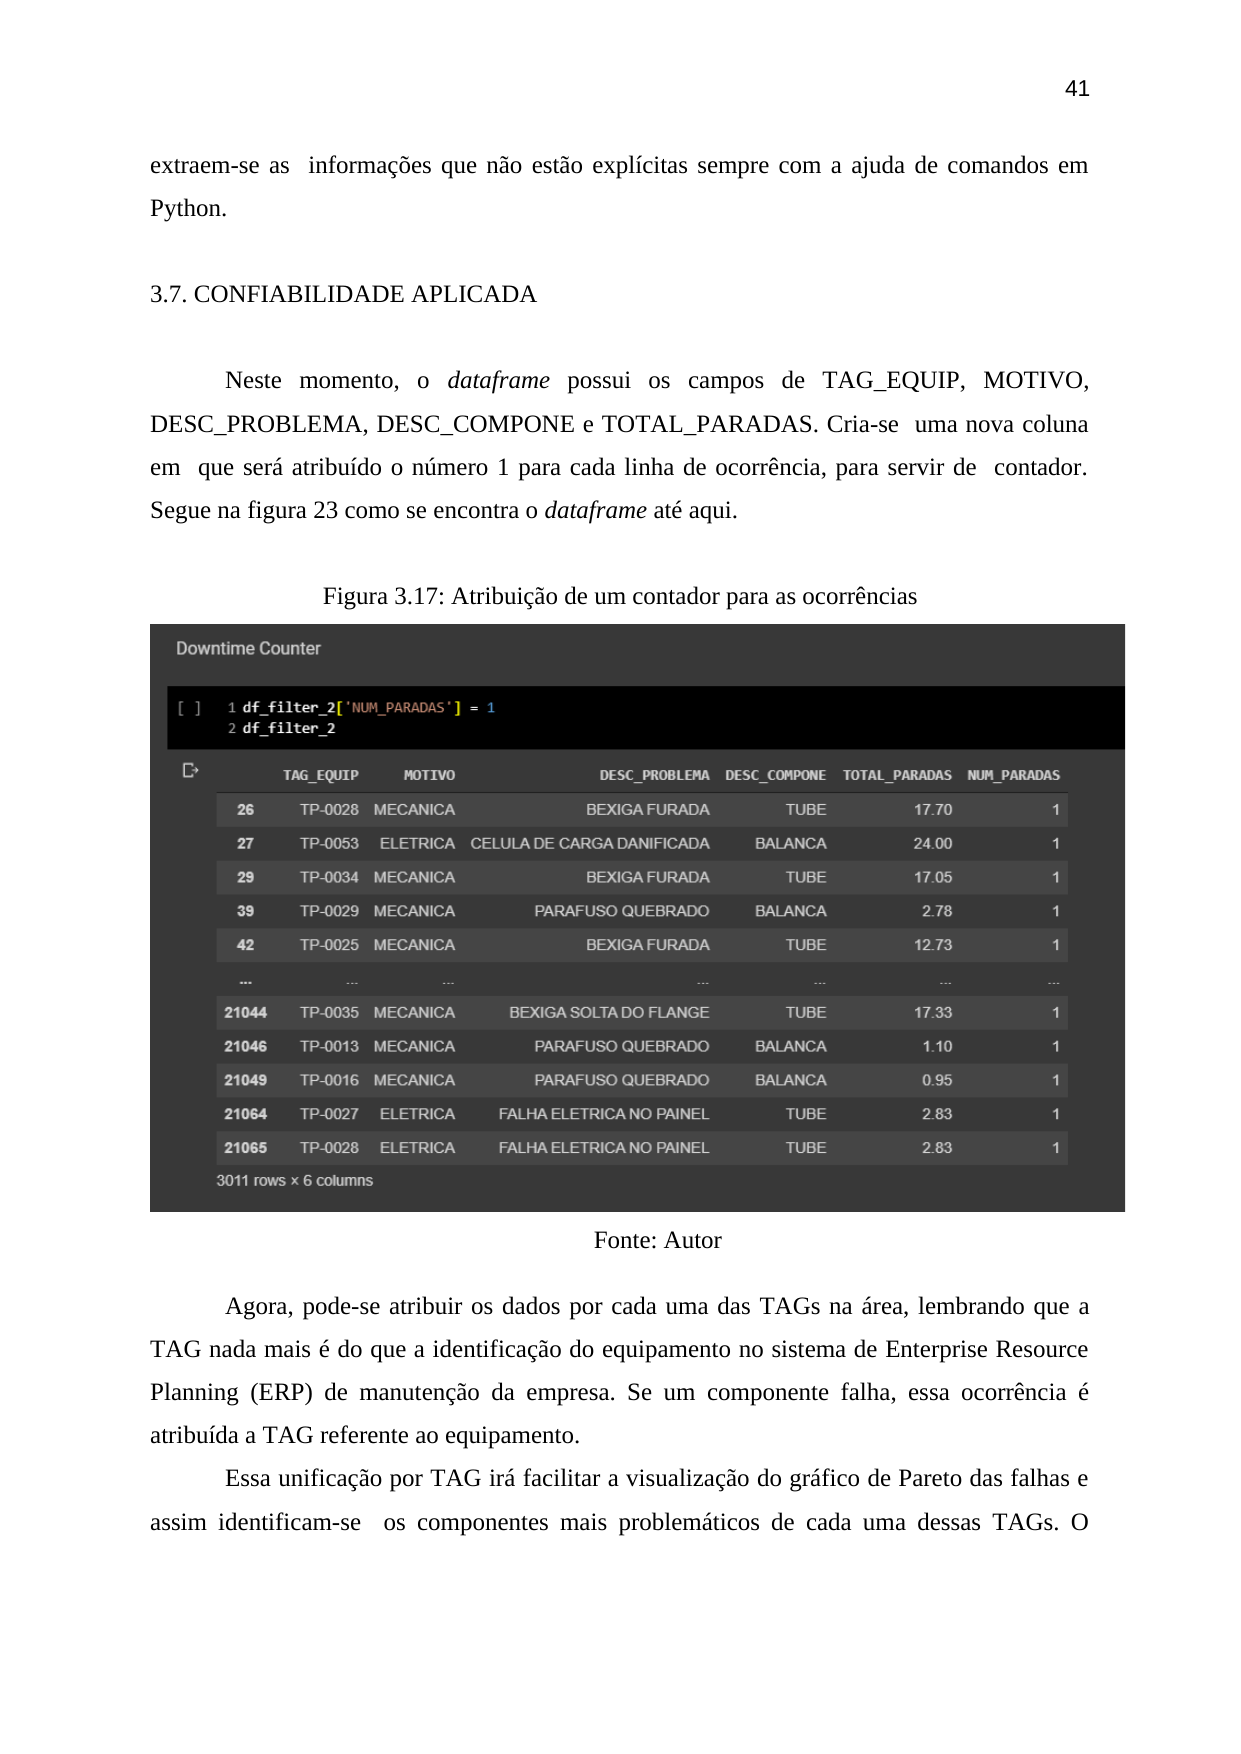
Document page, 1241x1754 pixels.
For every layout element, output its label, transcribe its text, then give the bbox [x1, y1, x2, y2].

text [150, 1463, 1090, 1535]
text Fonte: Autor [150, 1225, 1090, 1254]
text Agora, pode-se atribuir os dados por cada uma das TAGs na área, lembrando que a TAG nada mais é do que a identificação do equipamento no sistema de Enterprise Resource Planning (ERP) de manutenção da empresa. Se um componente falha, essa ocorrência é atribuída a TAG referente ao equipamento. [150, 1291, 1090, 1449]
text Neste momento, o dataframe possui os campos de TAG_EQUIP, MOTIVO, DESC_PROBLEMA, DESC_COMPONE e TOTAL_PARADAS. Cria-se uma nova coluna em que será atribuído o número 1 para cada linha de ocorrência, para servir de contador. Segue na figura 23 como se encontra o dataframe até aqui. [150, 366, 1090, 524]
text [150, 150, 1090, 222]
text 3.7. CONFIABILIDADE APLICADA [150, 279, 1090, 308]
picture [150, 624, 1125, 1212]
text Figura 3.17: Atribuição de um contador para as ocorrências [150, 581, 1090, 610]
